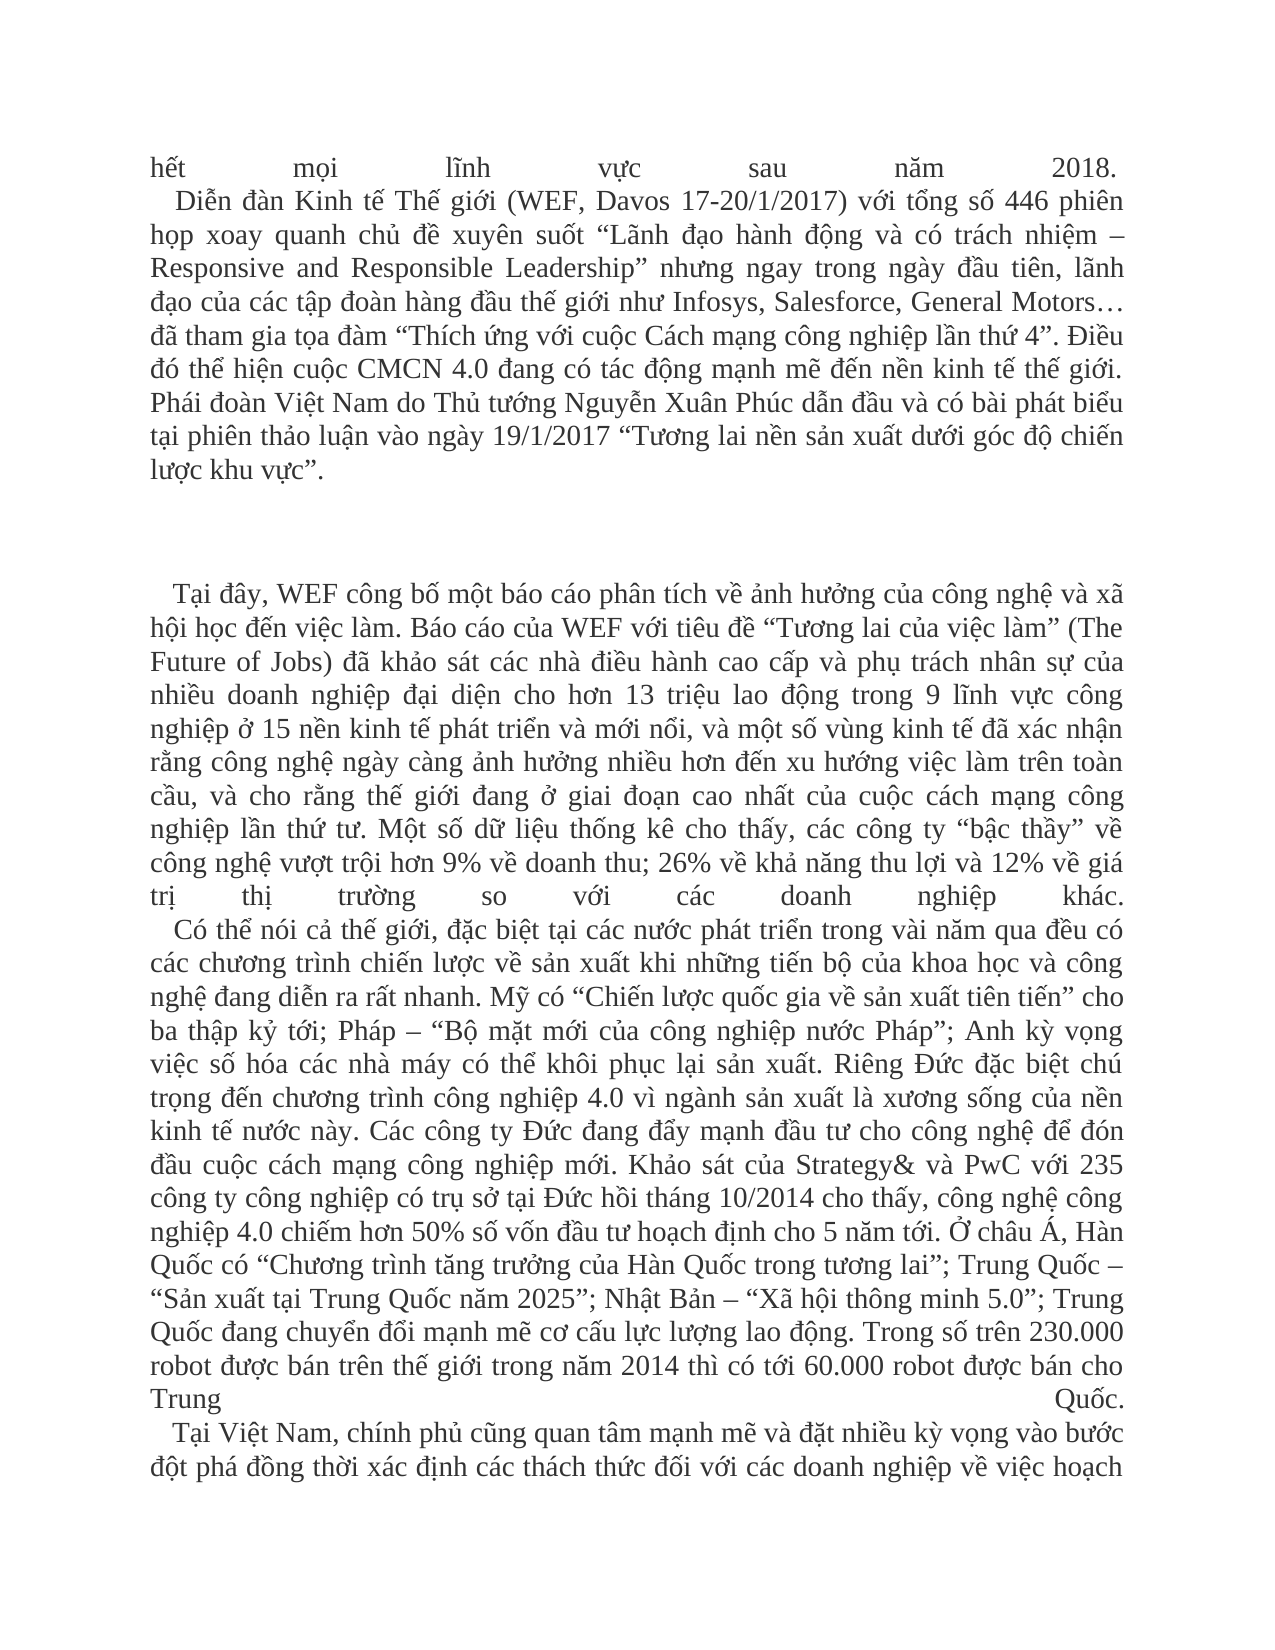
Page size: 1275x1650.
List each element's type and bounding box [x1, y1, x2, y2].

text [150, 577, 1125, 1482]
text [150, 150, 1125, 485]
